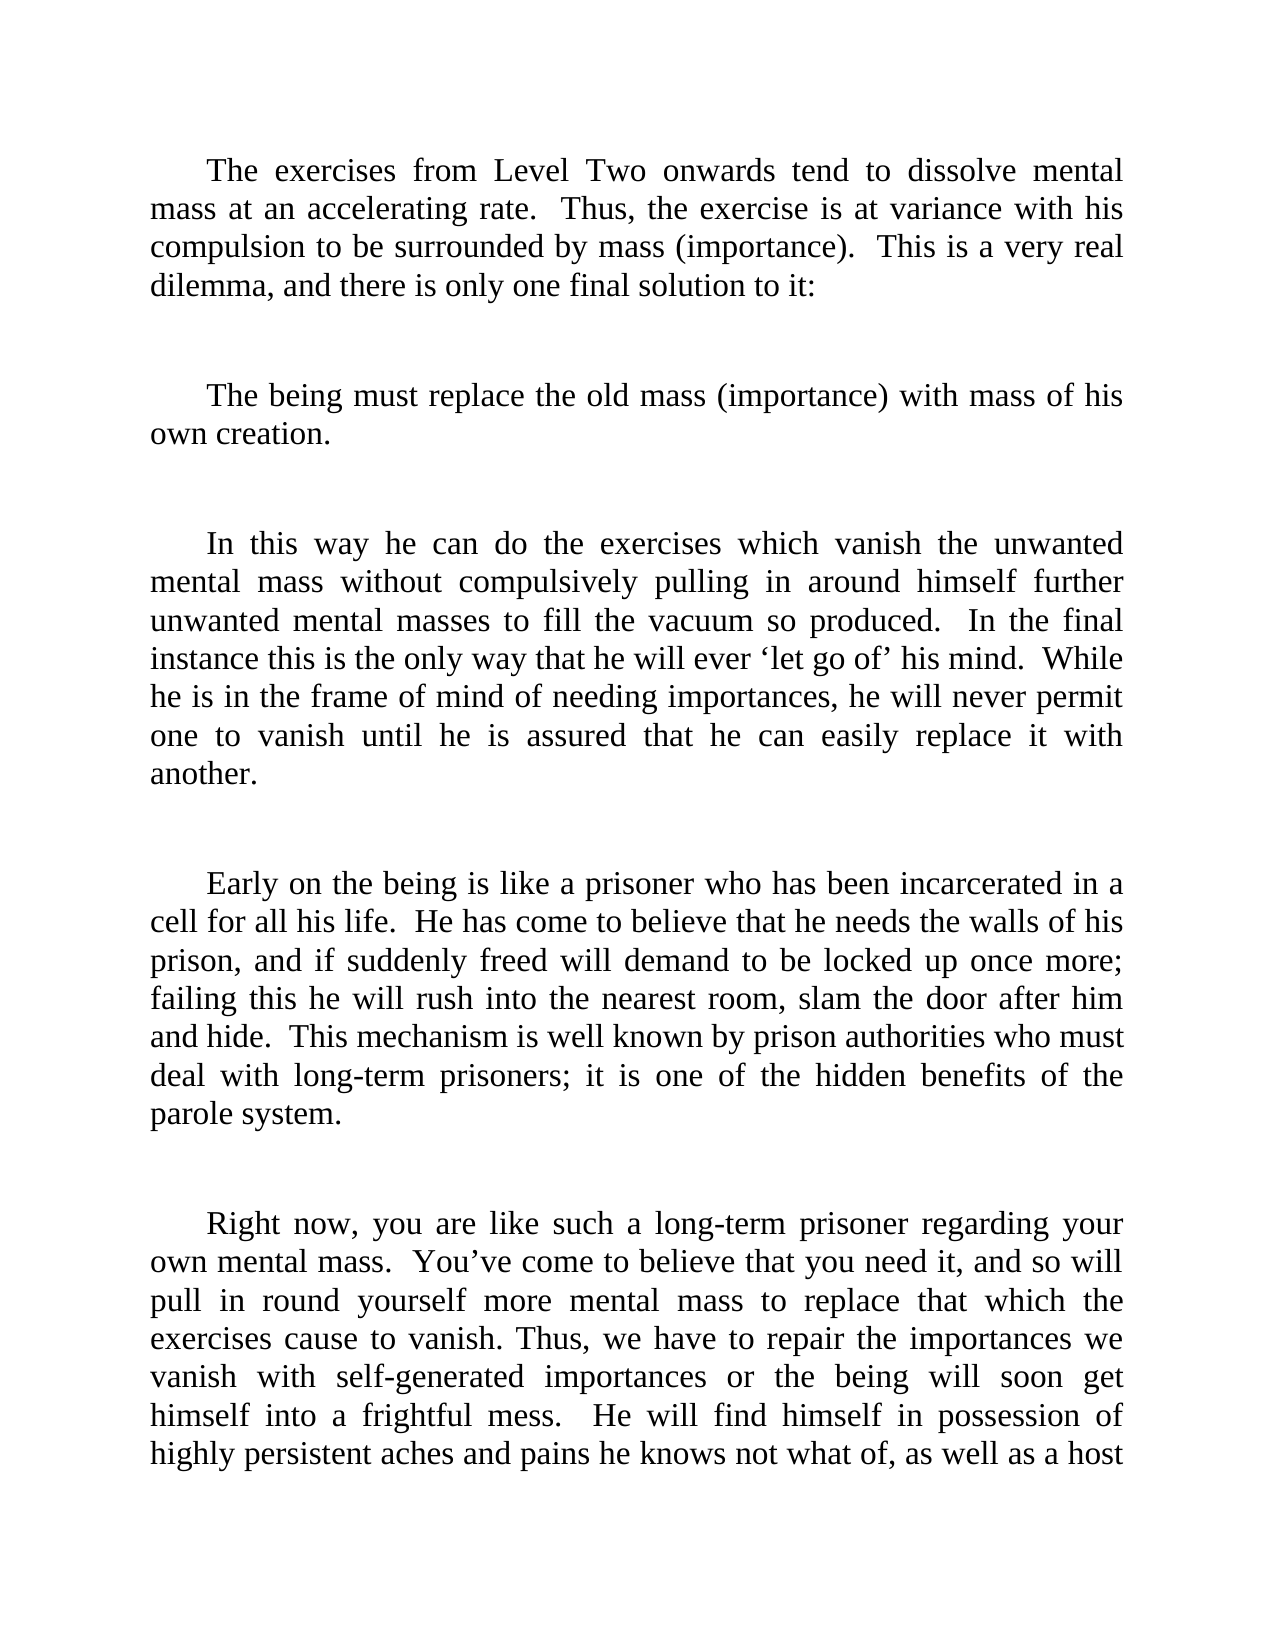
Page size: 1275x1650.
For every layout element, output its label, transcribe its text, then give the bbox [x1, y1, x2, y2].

text The exercises from Level Two onwards tend to dissolve mental mass at an accelerating rate. Thus, the exercise is at variance with his compulsion to be surrounded by mass (importance). This is a very real dilemma, and there is only one final solution to it: [150, 150, 1125, 303]
text The being must replace the old mass (importance) with mass of his own creation. [150, 375, 1125, 452]
text Early on the being is like a prisoner who has been incarcerated in a cell for all his life. He has come to believe that he needs the walls of his prison, and if suddenly freed will demand to be locked up once more; failing this he will rush into the nearest room, slam the door after him and hide. This mechanism is well known by prison authorities who must deal with long-term prisoners; it is one of the hidden benefits of the parole system. [150, 863, 1125, 1132]
text In this way he can do the exercises which vanish the unwanted mental mass without compulsively pulling in around himself further unwanted mental masses to fill the vacuum so produced. In the final instance this is the only way that he will ever ‘let go of’ his mind. While he is in the frame of mind of needing importances, he will never permit one to vanish until he is assured that he can easily replace it with another. [150, 523, 1125, 792]
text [150, 1203, 1125, 1472]
